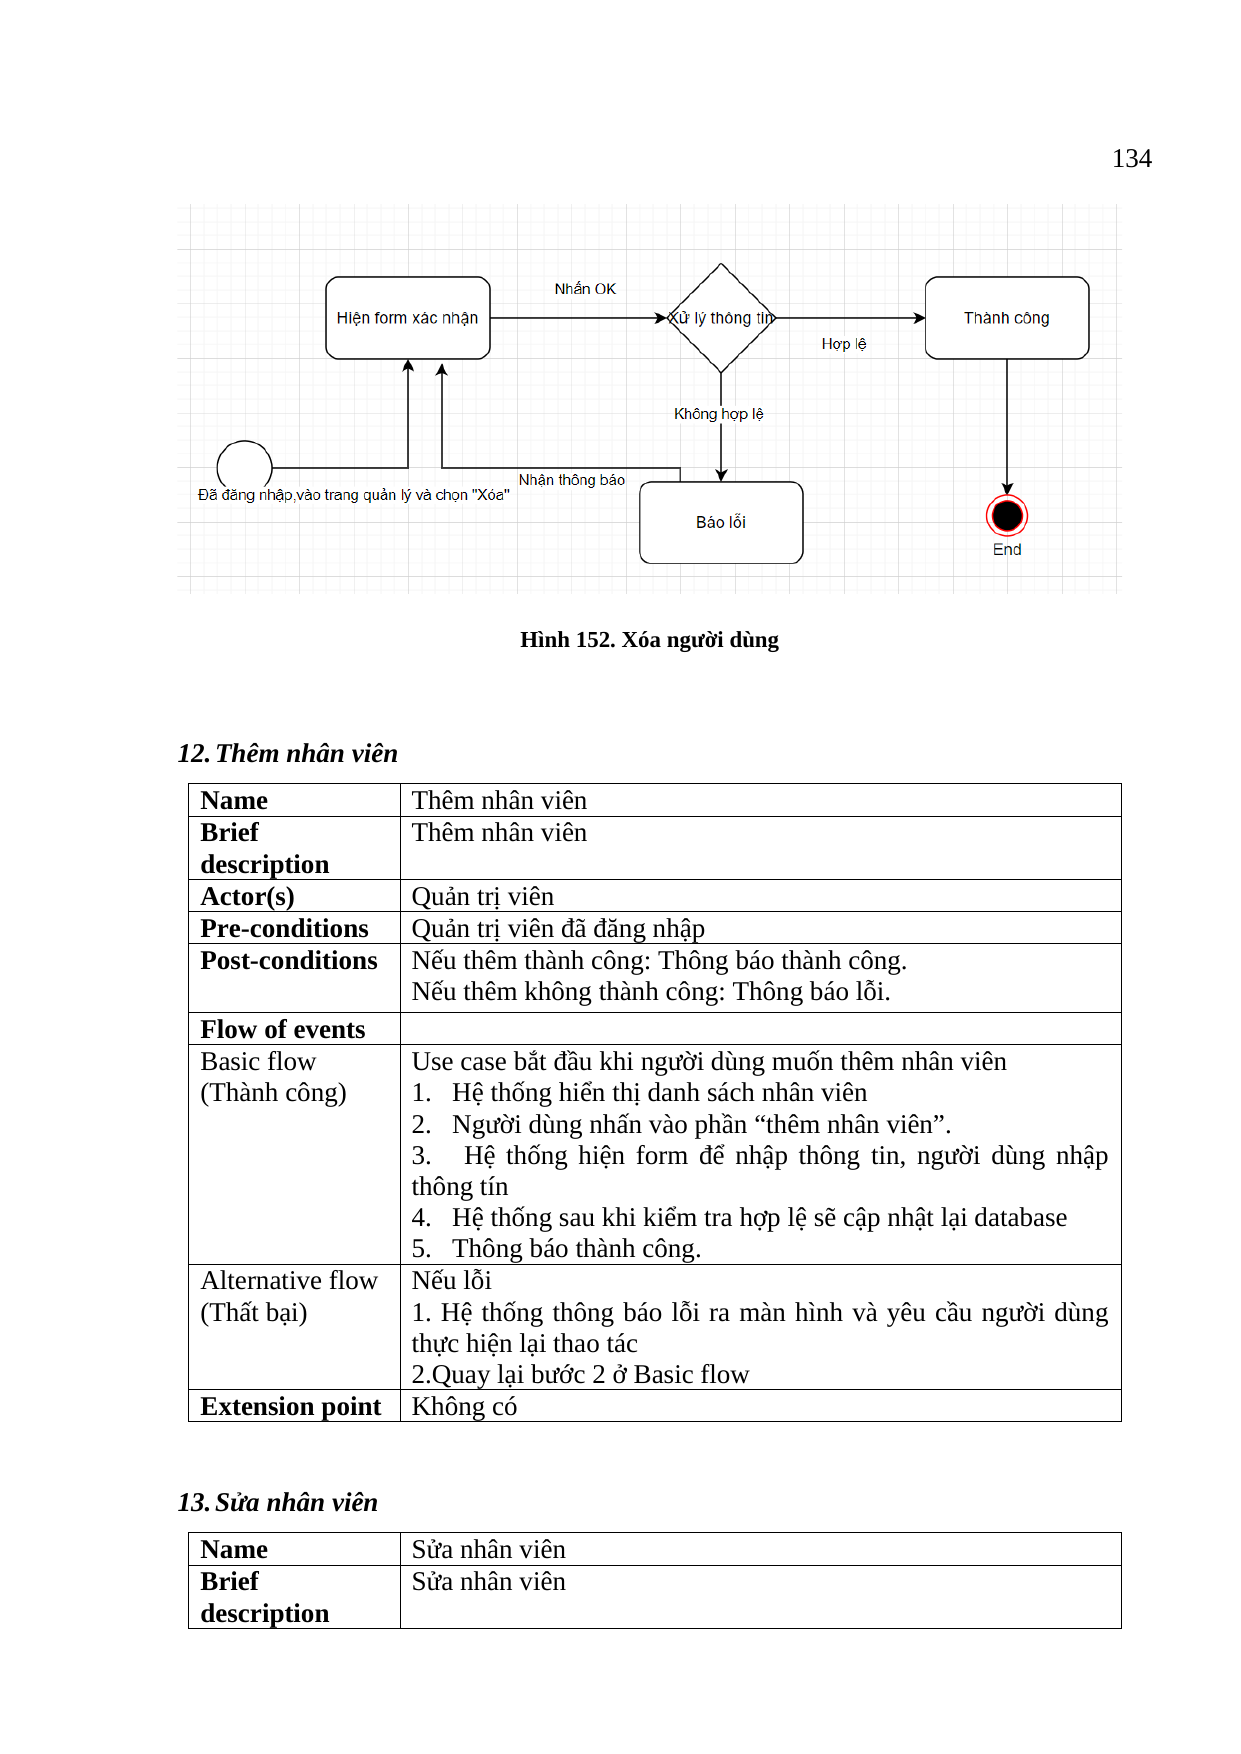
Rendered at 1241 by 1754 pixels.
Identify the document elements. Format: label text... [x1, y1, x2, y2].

table_cell Brief description [189, 1566, 400, 1628]
table_cell Pre-conditions [189, 912, 400, 943]
table_cell Use case bắt đầu khi người dùng muốn thêm nhân viên 1. Hệ thống hiển thị danh sách nhân viên 2. Người dùng nhấn vào phần “thêm nhân viên”. 3. Hệ thống hiện form để nhập thông tin, người dùng nhập thông tín 4. Hệ thống sau khi kiểm tra hợp lệ sẽ cập nhật lại database 5. Thông báo thành công. [401, 1045, 1121, 1263]
table_cell Alternative flow (Thất bại) [189, 1265, 400, 1389]
table_header Name [189, 784, 400, 816]
table_cell Post-conditions [189, 944, 400, 1012]
table_cell Brief description [189, 817, 400, 879]
table_cell Thêm nhân viên [401, 817, 1121, 879]
table_cell Basic flow (Thành công) [189, 1045, 400, 1263]
table_cell Không có [401, 1390, 1121, 1421]
table_cell Sửa nhân viên [401, 1566, 1121, 1628]
table_header Thêm nhân viên [401, 784, 1121, 816]
table_cell Flow of events [189, 1013, 400, 1044]
subtitle Thêm nhân viên [177, 737, 1122, 768]
table_cell [401, 1013, 1121, 1044]
table_cell Extension point [189, 1390, 400, 1421]
table_cell Quản trị viên đã đăng nhập [401, 912, 1121, 943]
table_cell Quản trị viên [401, 880, 1121, 911]
table_cell Actor(s) [189, 880, 400, 911]
table_header Name [189, 1533, 400, 1564]
table_cell Nếu lỗi 1. Hệ thống thông báo lỗi ra màn hình và yêu cầu người dùng thực hiện lại thao tác 2.Quay lại bước 2 ở Basic flow [401, 1265, 1121, 1389]
subtitle Sửa nhân viên [177, 1486, 1122, 1517]
table_header Sửa nhân viên [401, 1533, 1121, 1564]
text Hình 152. Xóa người dùng [177, 626, 1122, 652]
picture [177, 204, 1123, 594]
table_cell Nếu thêm thành công: Thông báo thành công. Nếu thêm không thành công: Thông báo lỗi. [401, 944, 1121, 1012]
